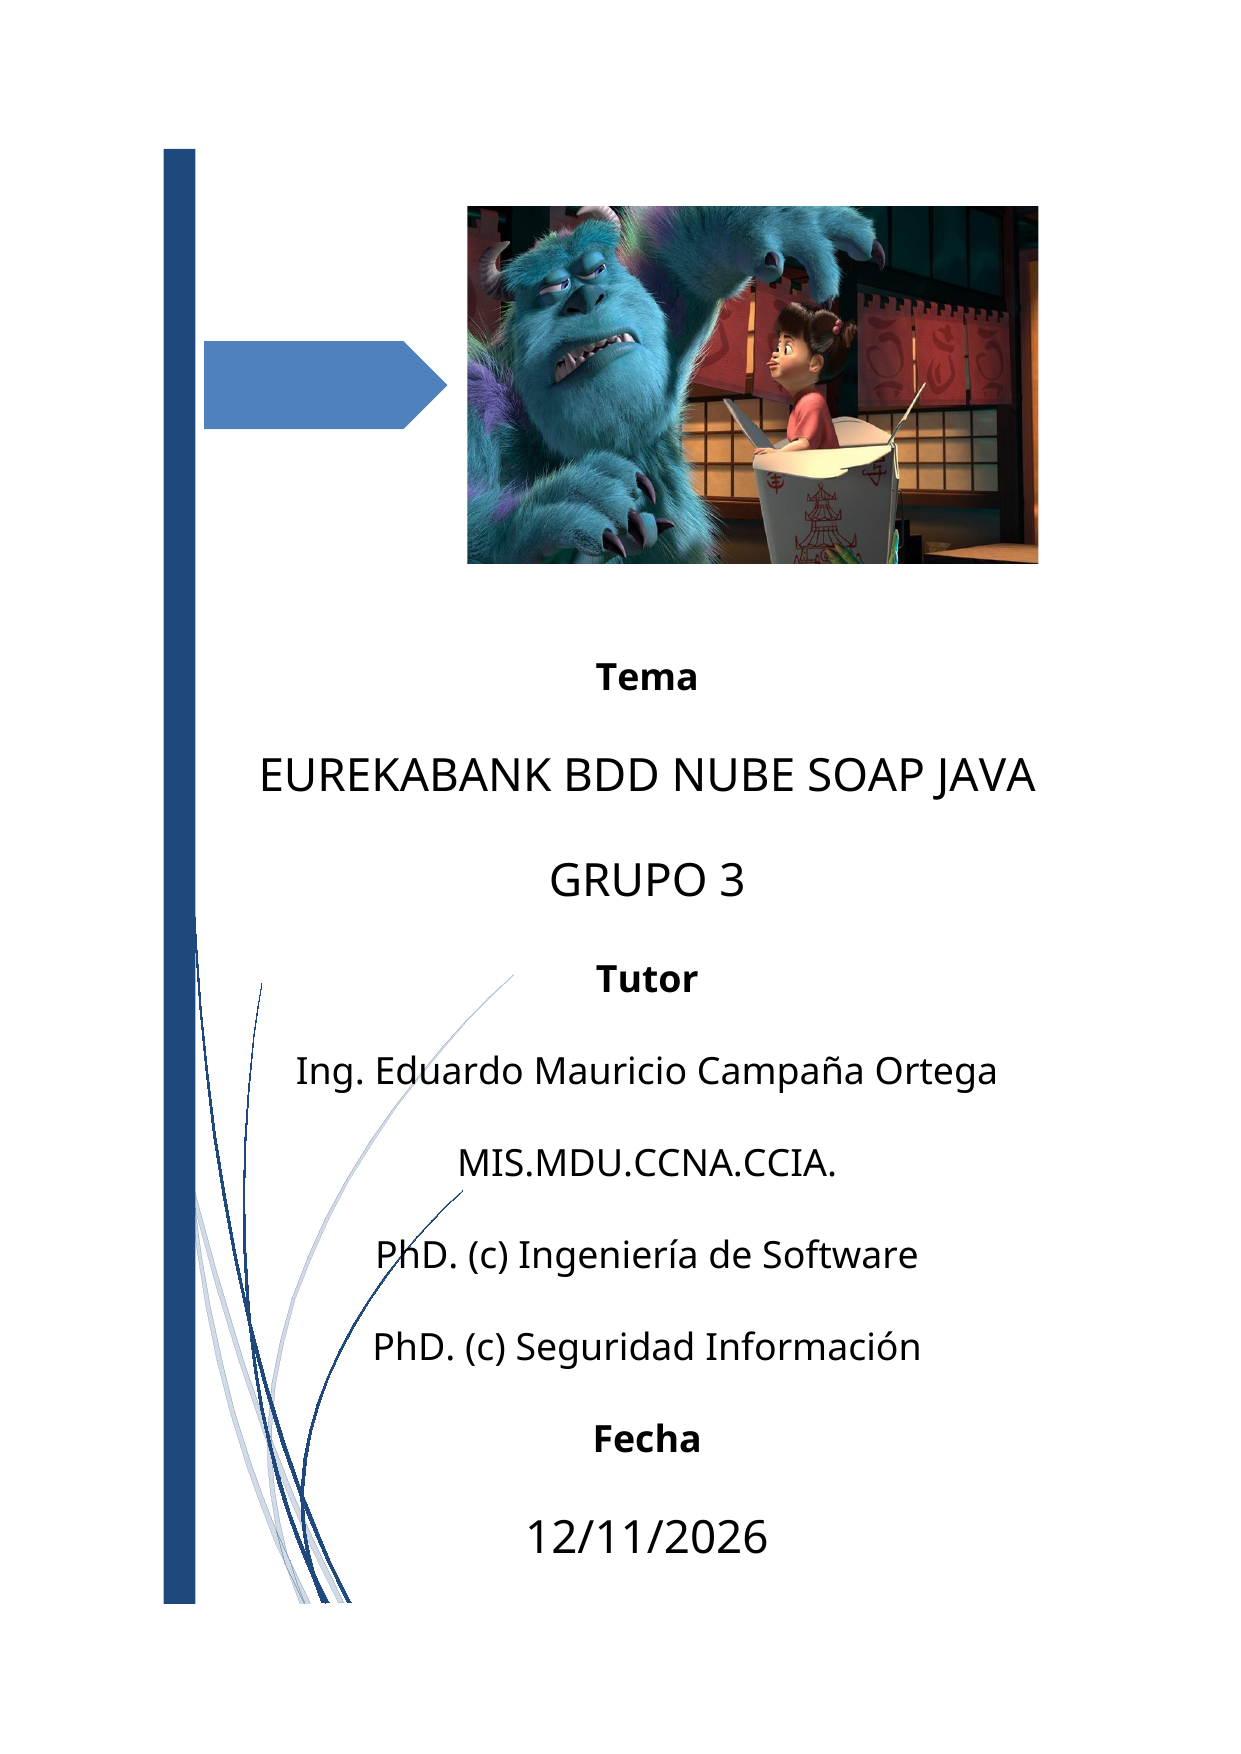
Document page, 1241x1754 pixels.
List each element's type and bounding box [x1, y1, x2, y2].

picture [467, 206, 1039, 564]
